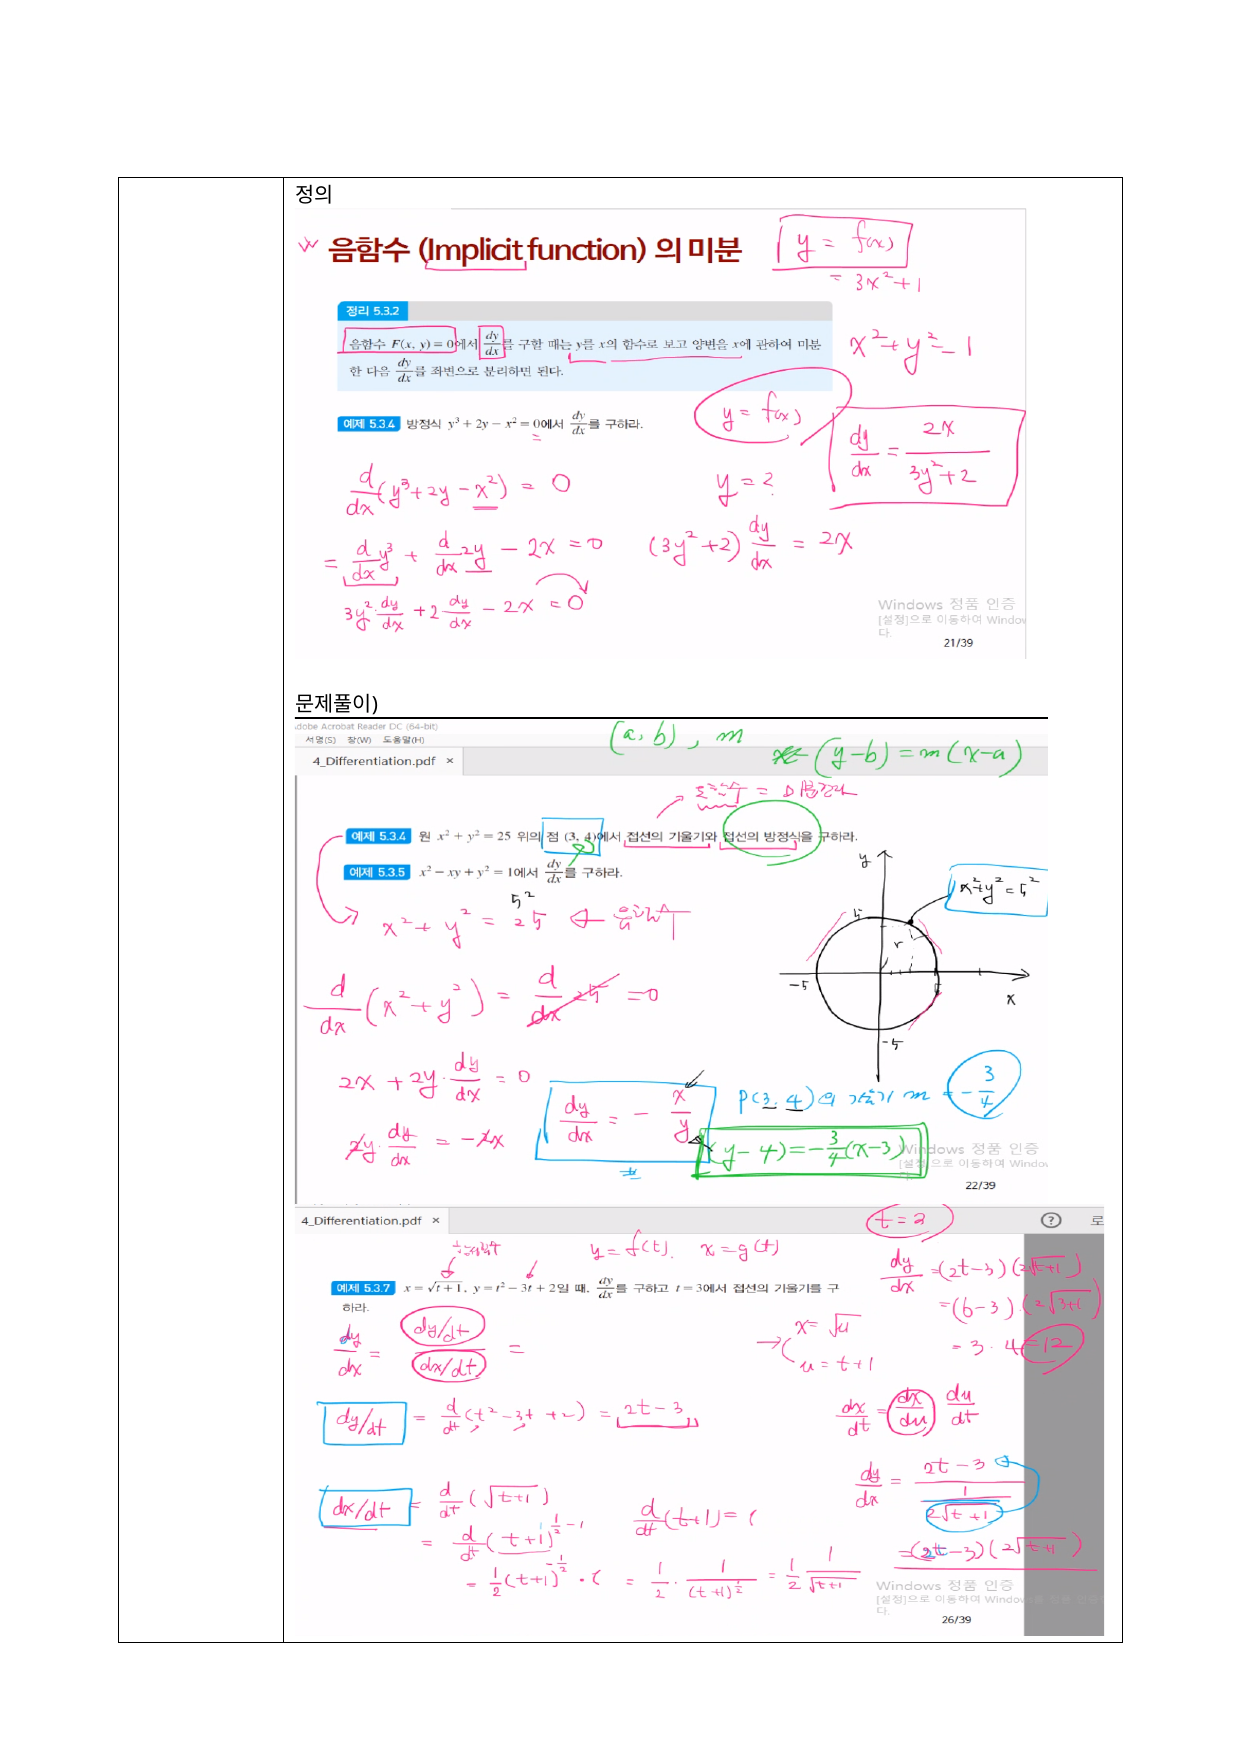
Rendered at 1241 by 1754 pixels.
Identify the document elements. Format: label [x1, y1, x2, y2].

table_cell [119, 178, 283, 1642]
picture [294, 208, 1027, 659]
table_cell [284, 178, 1122, 1642]
picture [294, 717, 1105, 1636]
